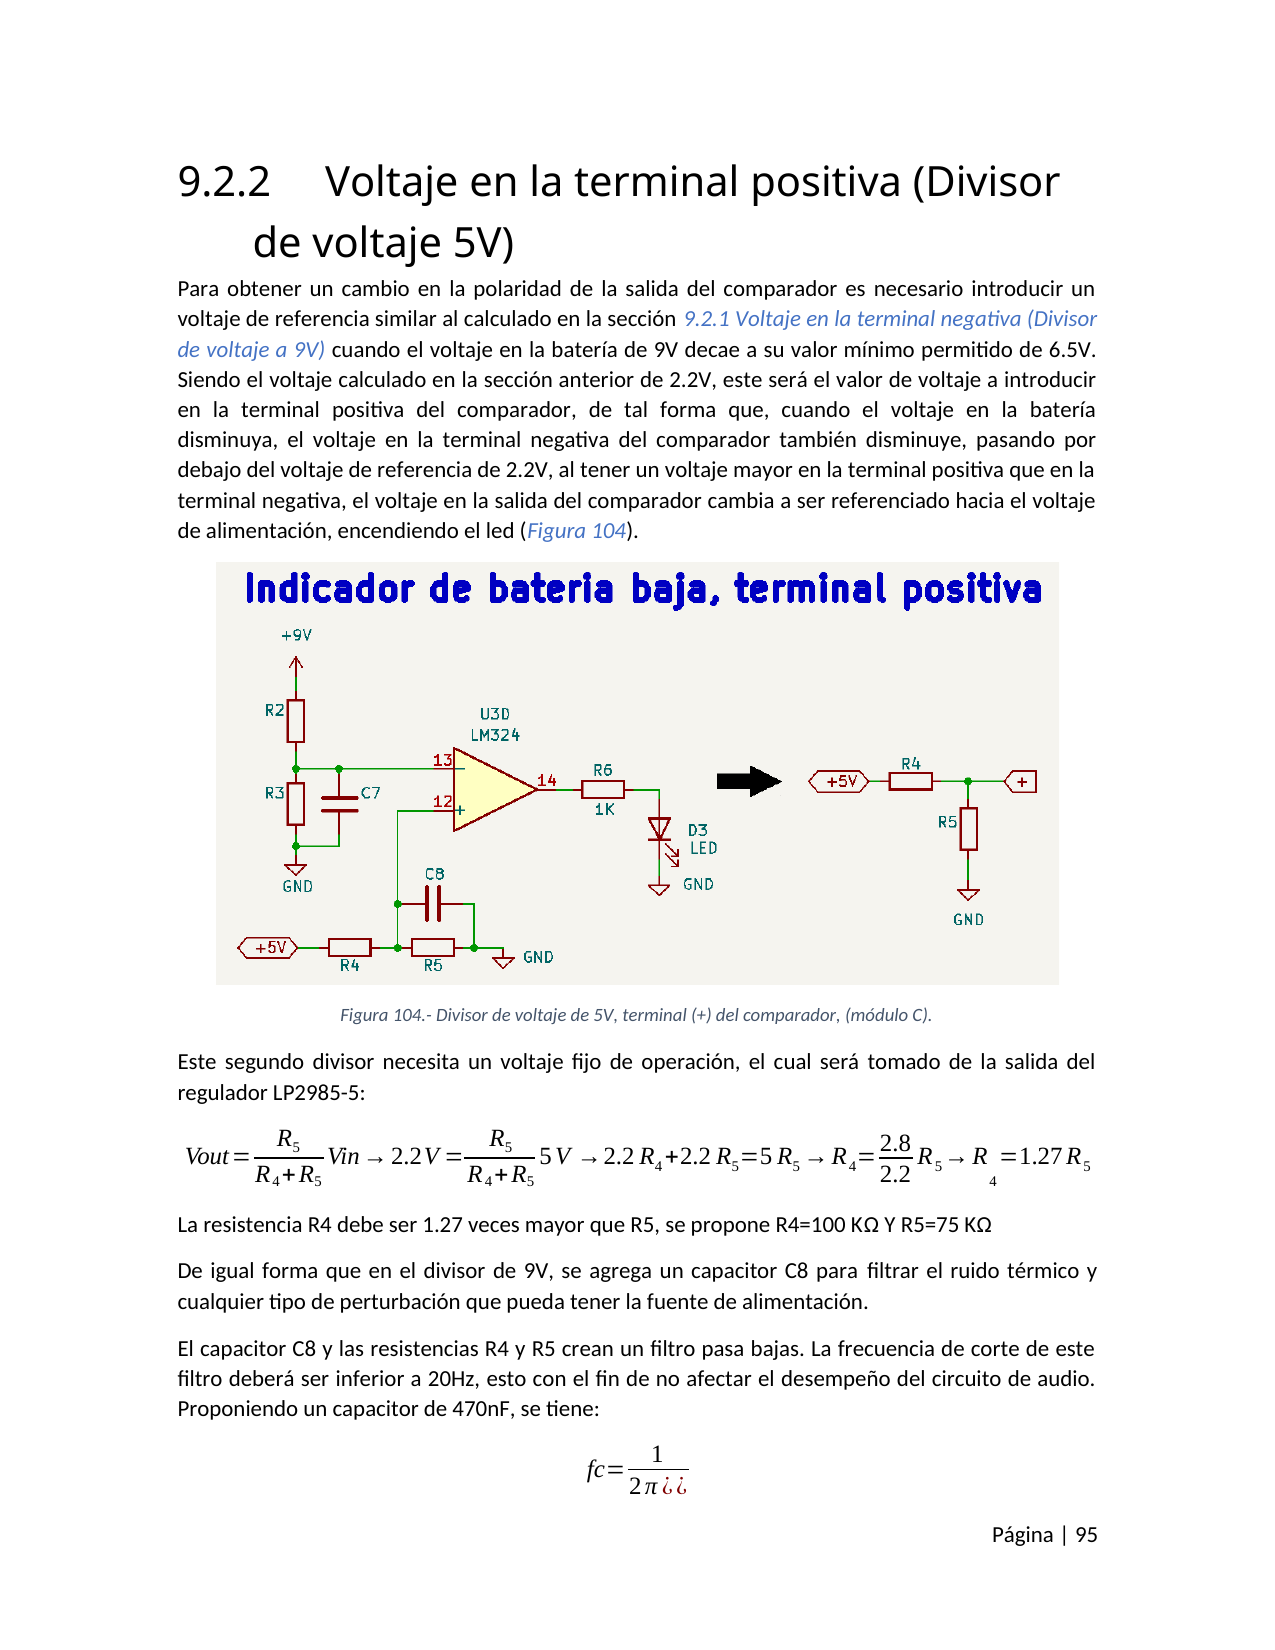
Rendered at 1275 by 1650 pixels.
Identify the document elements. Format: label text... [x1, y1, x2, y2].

text El capacitor C8 y las resistencias R4 y R5 crean un filtro pasa bajas. La frecuencia de corte de este filtro deberá ser inferior a 20Hz, esto con el fin de no afectar el desempeño del circuito de audio. Proponiendo un capacitor de 470nF, se tiene: [177, 1334, 1098, 1422]
subtitle Voltaje en la terminal positiva (Divisor de voltaje 5V) [177, 152, 1098, 270]
text Para obtener un cambio en la polaridad de la salida del comparador es necesario introducir un voltaje de referencia similar al calculado en la sección 9.2.1 Voltaje en la terminal negativa (Divisor de voltaje a 9V) cuando el voltaje en la batería de 9V decae a su valor mínimo permitido de 6.5V. Siendo el voltaje calculado en la sección anterior de 2.2V, este será el valor de voltaje a introducir en la terminal positiva del comparador, de tal forma que, cuando el voltaje en la batería disminuya, el voltaje en la terminal negativa del comparador también disminuye, pasando por debajo del voltaje de referencia de 2.2V, al tener un voltaje mayor en la terminal positiva que en la terminal negativa, el voltaje en la salida del comparador cambia a ser referenciado hacia el voltaje de alimentación, encendiendo el led (Figura 106). [177, 274, 1098, 544]
text Este segundo divisor necesita un voltaje fijo de operación, el cual será tomado de la salida del regulador LP2985-5: [177, 1047, 1098, 1106]
text De igual forma que en el divisor de 9V, se agrega un capacitor C8 para filtrar el ruido térmico y cualquier tipo de perturbación que pueda tener la fuente de alimentación. [177, 1257, 1098, 1315]
picture [216, 562, 1060, 985]
text Figura 104.- Divisor de voltaje de 5V, terminal (+) del comparador, (módulo C). [177, 1004, 1098, 1027]
text La resistencia R4 debe ser 1.27 veces mayor que R5, se propone R4=100 KΩ Y R5=75 KΩ [177, 1210, 1098, 1238]
